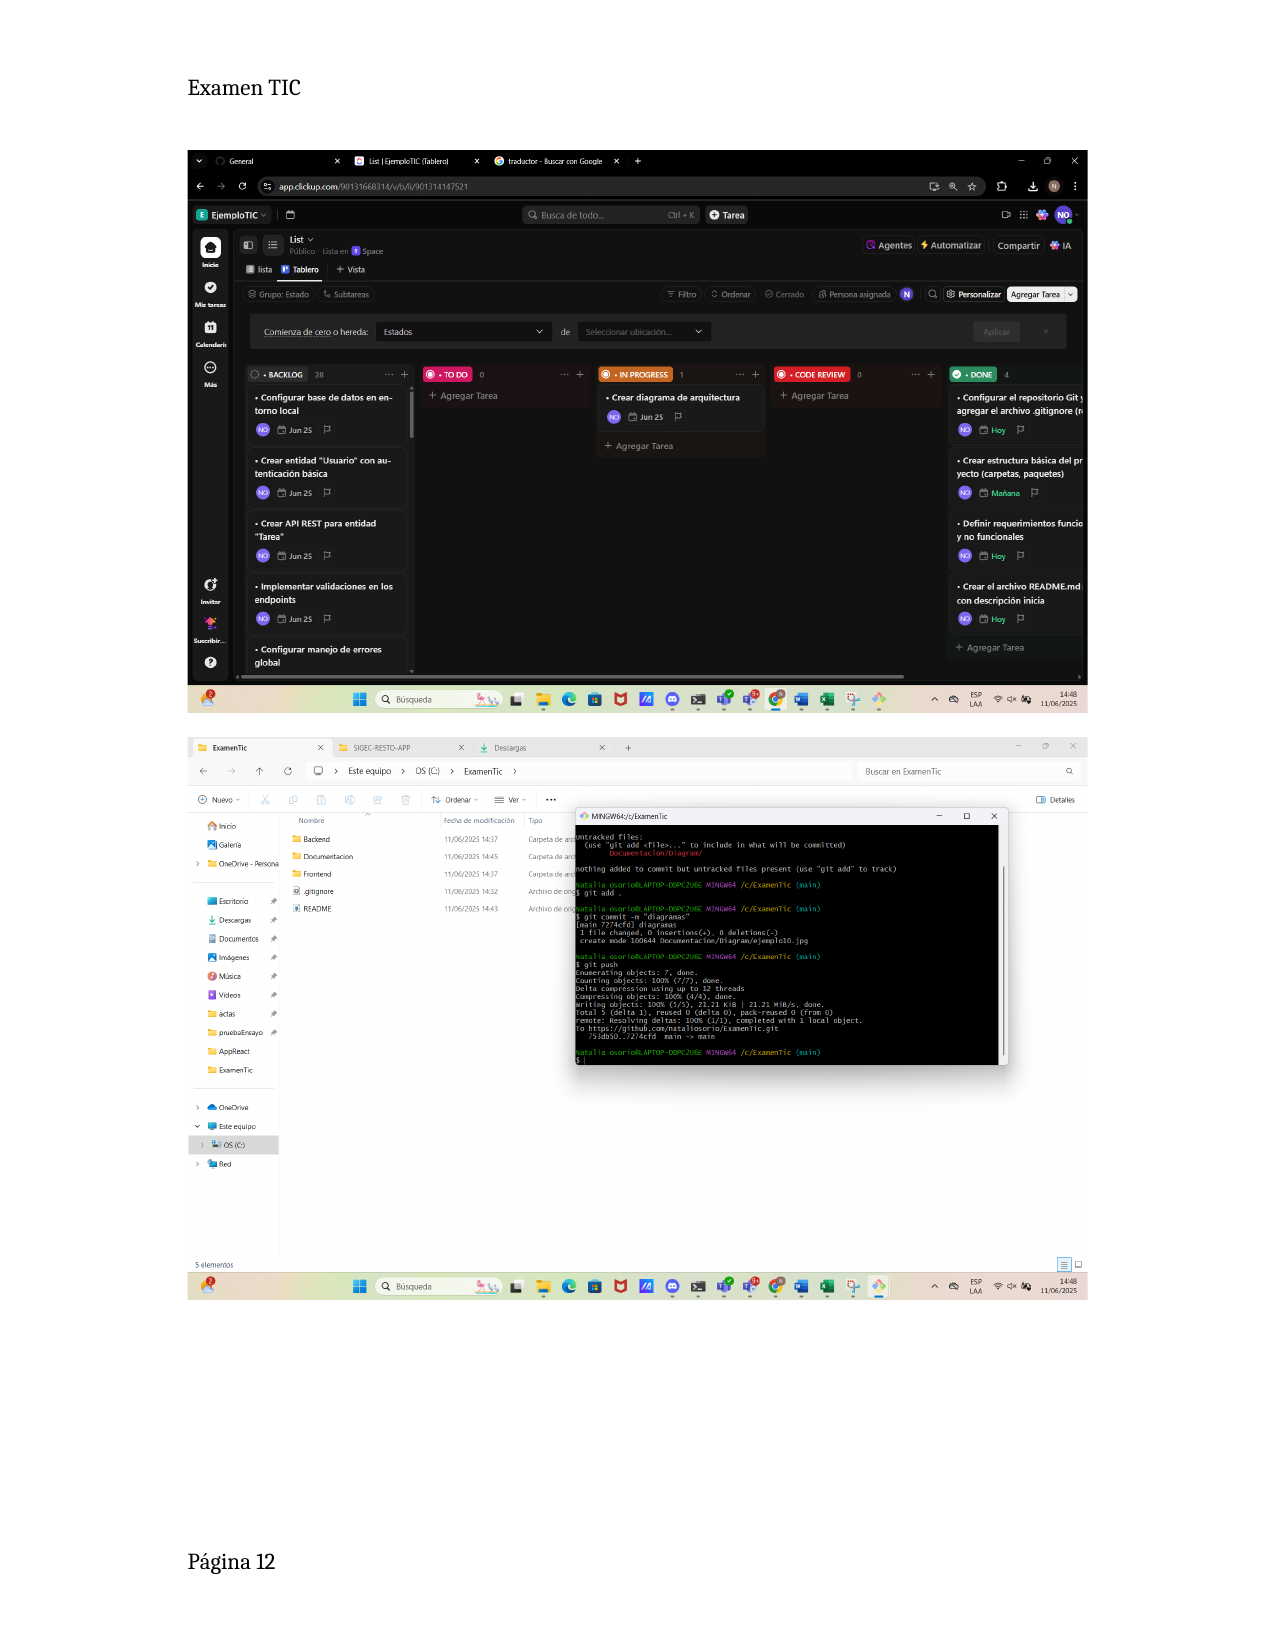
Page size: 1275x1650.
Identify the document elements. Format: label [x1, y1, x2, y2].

picture [187, 737, 1088, 1300]
picture [187, 150, 1088, 713]
